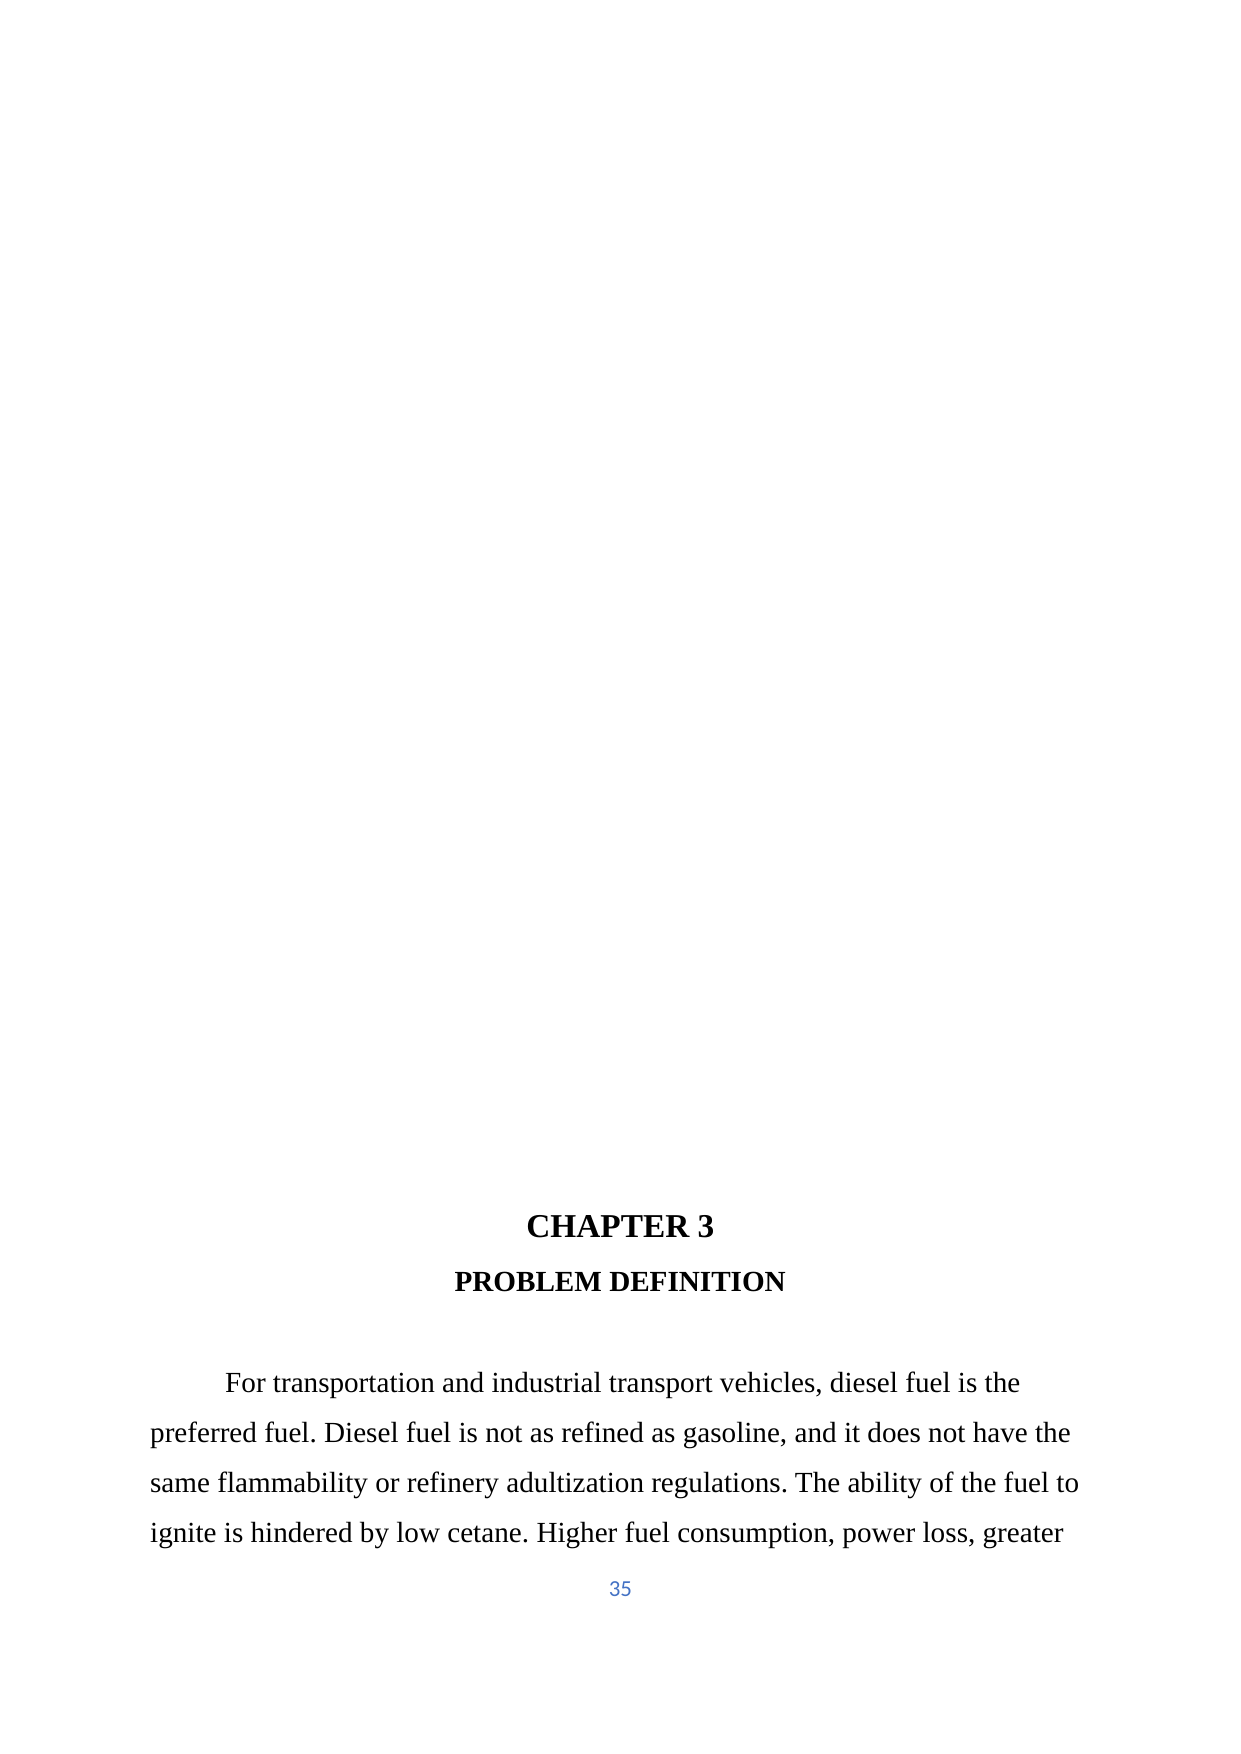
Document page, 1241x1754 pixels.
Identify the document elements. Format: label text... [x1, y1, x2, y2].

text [150, 1365, 1090, 1549]
text PROBLEM DEFINITION [150, 1264, 1090, 1298]
text CHAPTER 3 [150, 1207, 1090, 1245]
